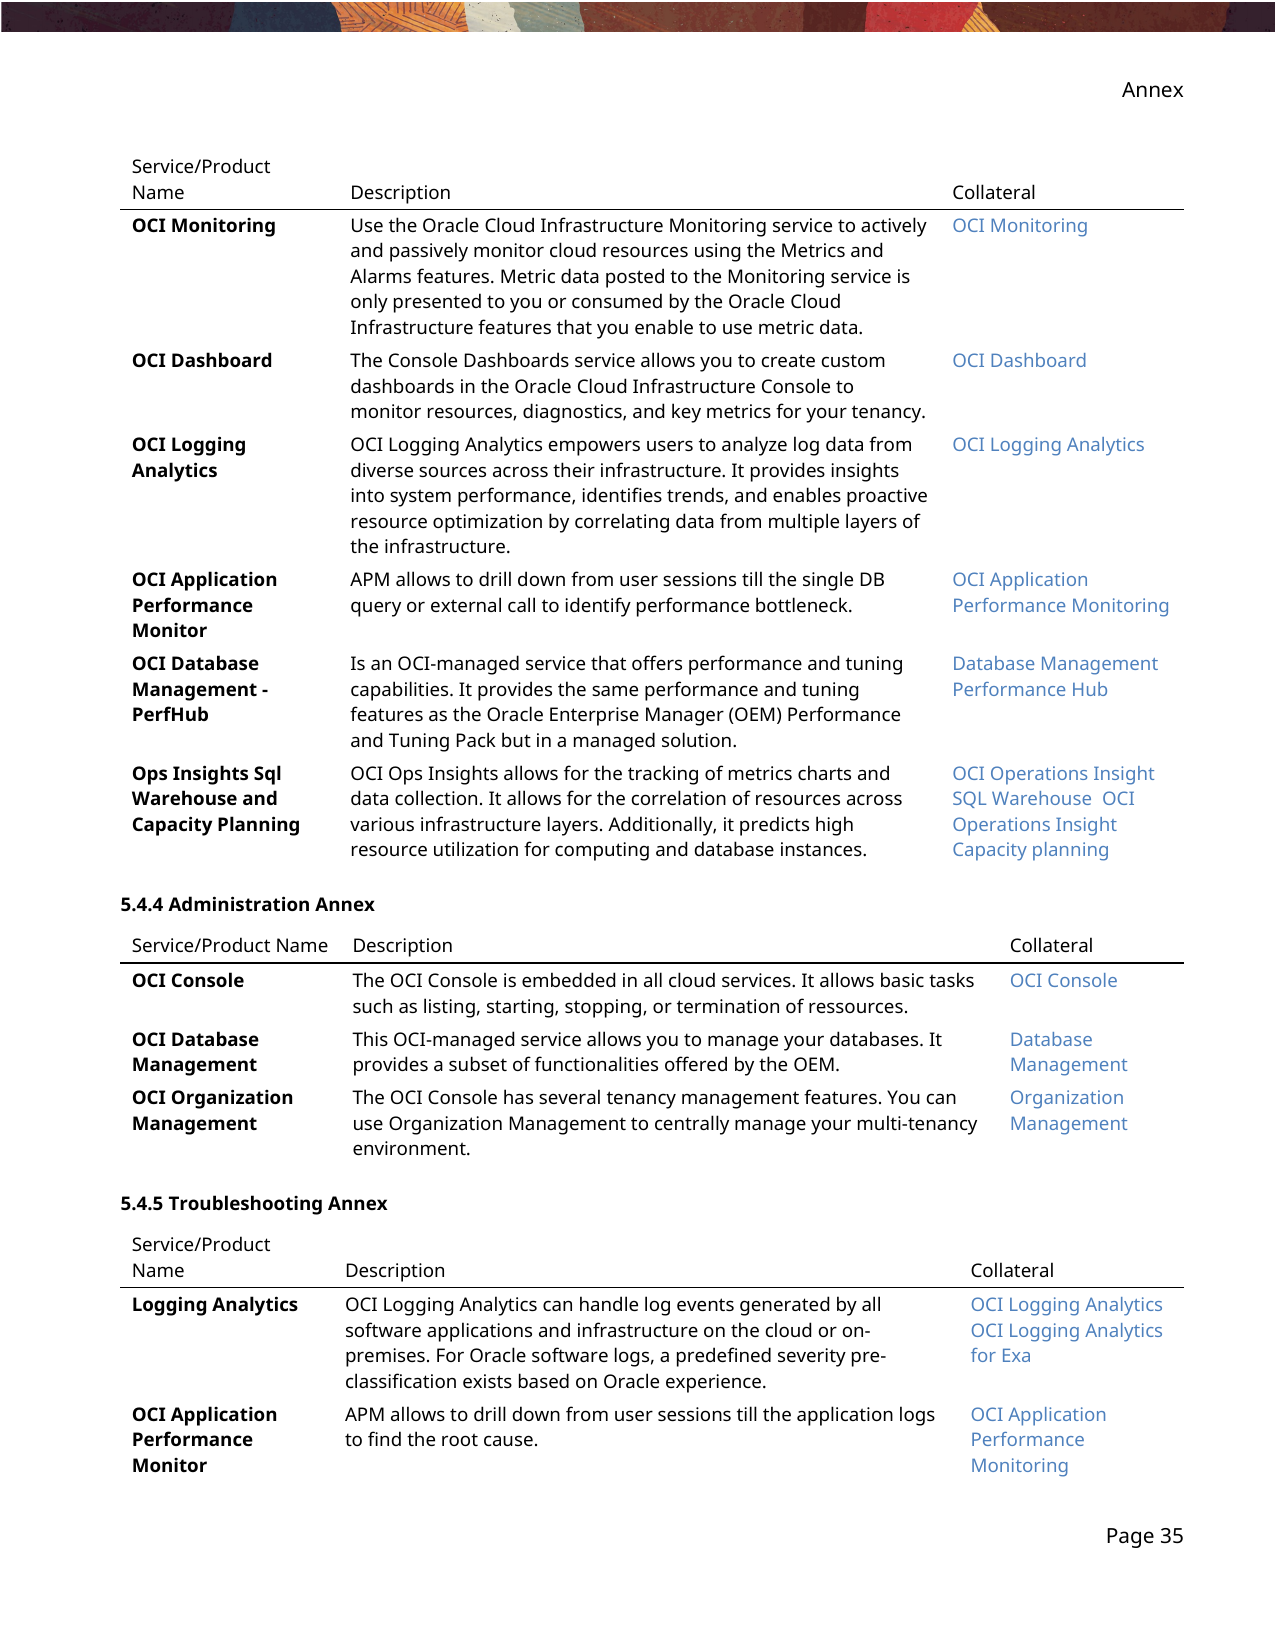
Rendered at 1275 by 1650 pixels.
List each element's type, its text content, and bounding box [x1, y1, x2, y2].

table_cell The Console Dashboards service allows you to create custom dashboards in the Oracle Cloud Infrastructure Console to monitor resources, diagnostics, and key metrics for your tenancy. [339, 344, 941, 428]
table_cell OCI Logging Analytics empowers users to analyze log data from diverse sources across their infrastructure. It provides insights into system performance, identifies trends, and enables proactive resource optimization by correlating data from multiple layers of the infrastructure. [339, 428, 941, 563]
table_cell Is an OCI-managed service that offers performance and tuning capabilities. It provides the same performance and tuning features as the Oracle Enterprise Manager (OEM) Performance and Tuning Pack but in a managed solution. [339, 647, 941, 756]
table_header Description [334, 1228, 959, 1286]
table_cell OCI Ops Insights allows for the tracking of metrics charts and data collection. It allows for the correlation of resources across various infrastructure layers. Additionally, it predicts high resource utilization for computing and database instances. [339, 756, 941, 866]
table_cell OCI Logging Analytics can handle log events generated by all software applications and infrastructure on the cloud or on-premises. For Oracle software logs, a predefined severity pre-classification exists based on Oracle experience. [334, 1288, 959, 1397]
table_cell OCI Operations Insight SQL Warehouse OCI Operations Insight Capacity planning [941, 756, 1184, 866]
table_cell OCI Logging Analytics [120, 428, 339, 563]
table_header Description [341, 929, 998, 962]
table_cell OCI Database Management [120, 1022, 341, 1081]
table_header Service/Product Name [120, 929, 341, 962]
table_cell This OCI-managed service allows you to manage your databases. It provides a subset of functionalities offered by the OEM. [341, 1022, 998, 1081]
table_cell The OCI Console has several tenancy management features. You can use Organization Management to centrally manage your multi-tenancy environment. [341, 1081, 998, 1165]
table_cell APM allows to drill down from user sessions till the application logs to find the root cause. [334, 1398, 959, 1482]
table_cell OCI Console [120, 964, 341, 1022]
table_cell APM allows to drill down from user sessions till the single DB query or external call to identify performance bottleneck. [339, 563, 941, 647]
table_cell OCI Application Performance Monitoring [959, 1398, 1184, 1482]
table_cell Use the Oracle Cloud Infrastructure Monitoring service to actively and passively monitor cloud resources using the Metrics and Alarms features. Metric data posted to the Monitoring service is only presented to you or consumed by the Oracle Cloud Infrastructure features that you enable to use metric data. [339, 210, 941, 344]
table_cell OCI Logging Analytics OCI Logging Analytics for Exa [959, 1288, 1184, 1397]
table_cell Database Management [998, 1022, 1184, 1081]
table_cell OCI Application Performance Monitoring [941, 563, 1184, 647]
table_header Service/Product Name [120, 1228, 333, 1286]
table_cell Logging Analytics [120, 1288, 333, 1397]
table_header Description [339, 150, 941, 208]
table_cell OCI Database Management - PerfHub [120, 647, 339, 756]
table_cell OCI Application Performance Monitor [120, 563, 339, 647]
table_cell The OCI Console is embedded in all cloud services. It allows basic tasks such as listing, starting, stopping, or termination of ressources. [341, 964, 998, 1022]
table_header Collateral [959, 1228, 1184, 1286]
table_cell OCI Monitoring [941, 210, 1184, 344]
table_header Collateral [998, 929, 1184, 962]
subtitle Troubleshooting Annex [120, 1190, 1184, 1215]
table_cell OCI Console [998, 964, 1184, 1022]
picture [1, 2, 1275, 32]
table_cell OCI Monitoring [120, 210, 339, 344]
subtitle Administration Annex [120, 891, 1184, 917]
table_cell OCI Dashboard [120, 344, 339, 428]
table_cell Organization Management [998, 1081, 1184, 1165]
table_cell OCI Organization Management [120, 1081, 341, 1165]
table_cell Ops Insights Sql Warehouse and Capacity Planning [120, 756, 339, 866]
table_cell OCI Dashboard [941, 344, 1184, 428]
table_cell OCI Logging Analytics [941, 428, 1184, 563]
table_cell OCI Application Performance Monitor [120, 1398, 333, 1482]
table_cell Database Management Performance Hub [941, 647, 1184, 756]
table_header Collateral [941, 150, 1184, 208]
table_header Service/Product Name [120, 150, 339, 208]
